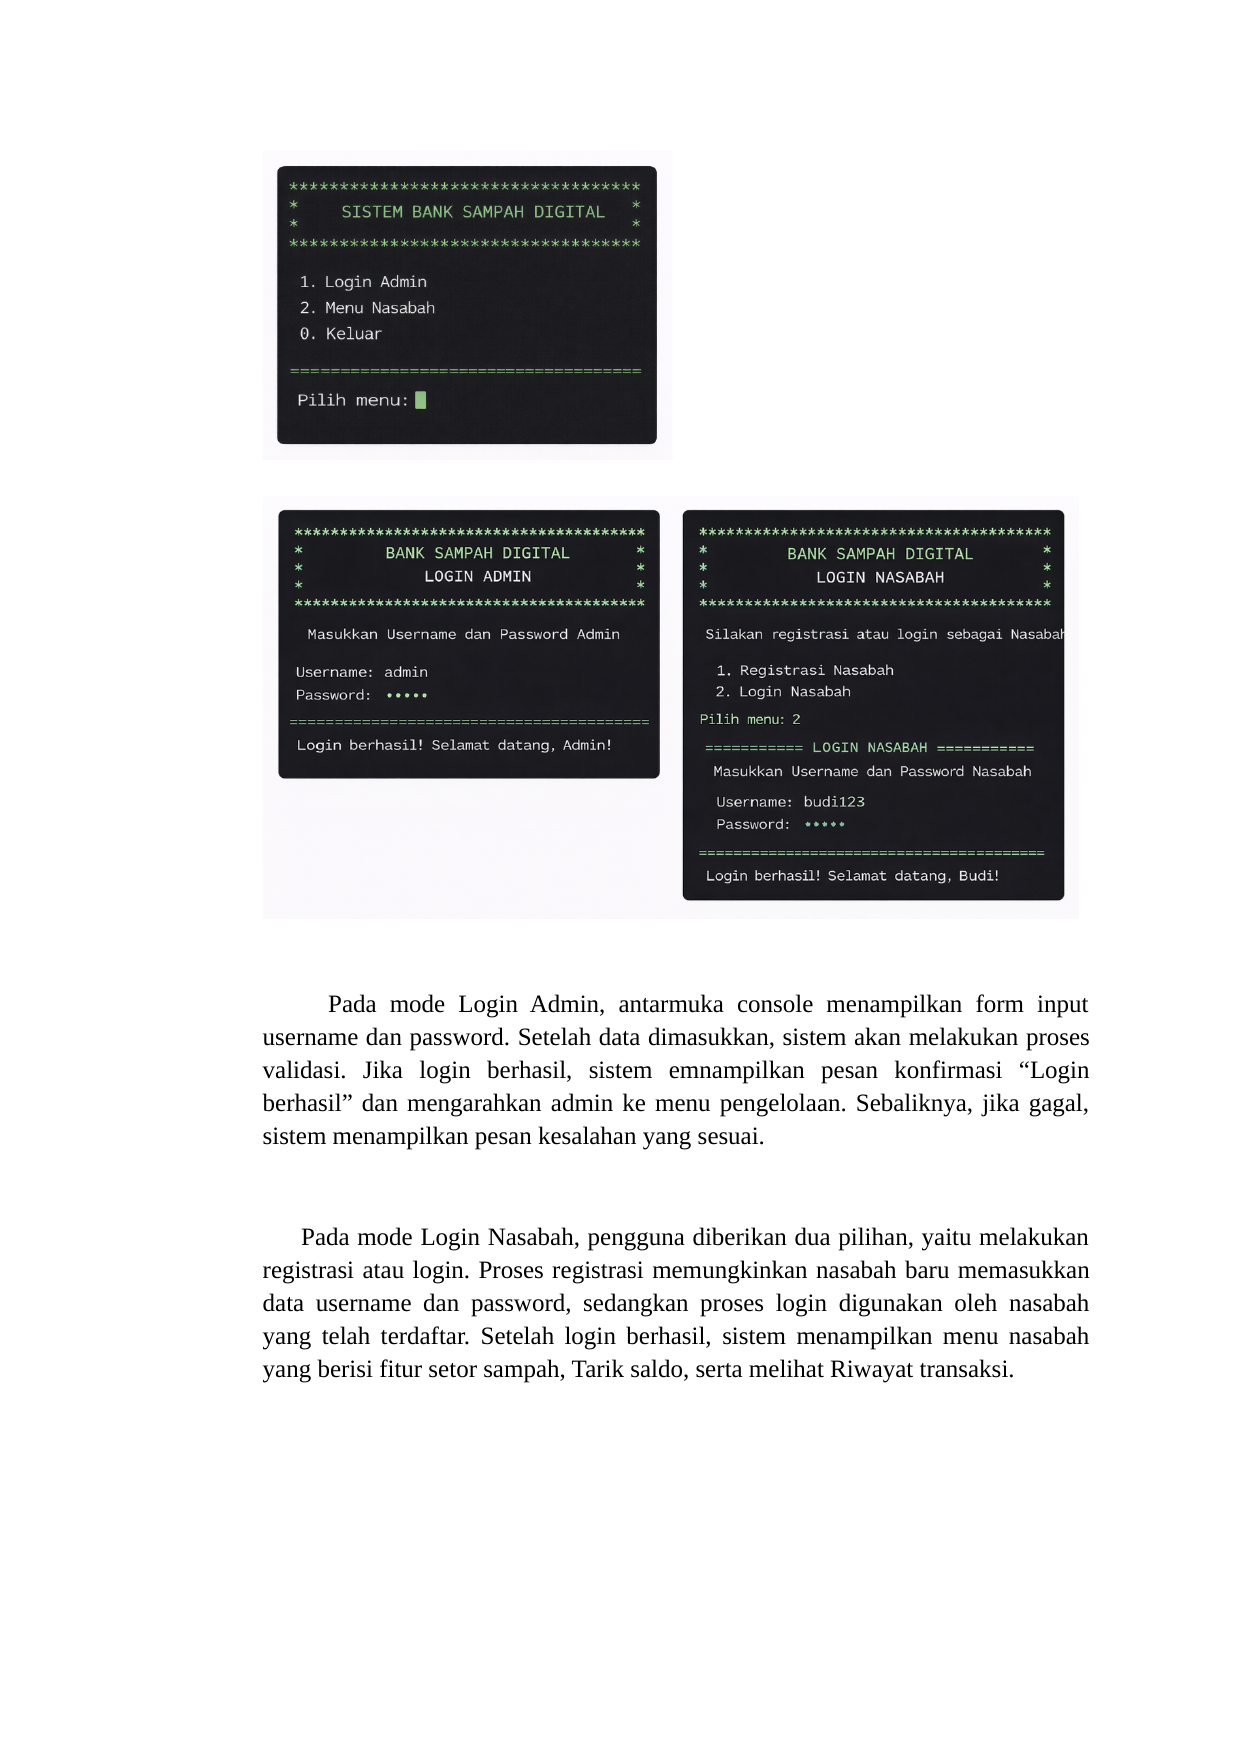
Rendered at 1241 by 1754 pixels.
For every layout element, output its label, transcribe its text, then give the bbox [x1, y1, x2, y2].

list Pada mode Login Nasabah, pengguna diberikan dua pilihan, yaitu melakukan registrasi atau login. Proses registrasi memungkinkan nasabah baru memasukkan data username dan password, sedangkan proses login digunakan oleh nasabah yang telah terdaftar. Setelah login berhasil, sistem menampilkan menu nasabah yang berisi fitur setor sampah, Tarik saldo, serta melihat Riwayat transaksi. [262, 1222, 1090, 1383]
picture [262, 150, 673, 460]
picture [262, 496, 1079, 919]
list Pada mode Login Admin, antarmuka console menampilkan form input username dan password. Setelah data dimasukkan, sistem akan melakukan proses validasi. Jika login berhasil, sistem emnampilkan pesan konfirmasi “Login berhasil” dan mengarahkan admin ke menu pengelolaan. Sebaliknya, jika gagal, sistem menampilkan pesan kesalahan yang sesuai. [262, 989, 1090, 1149]
